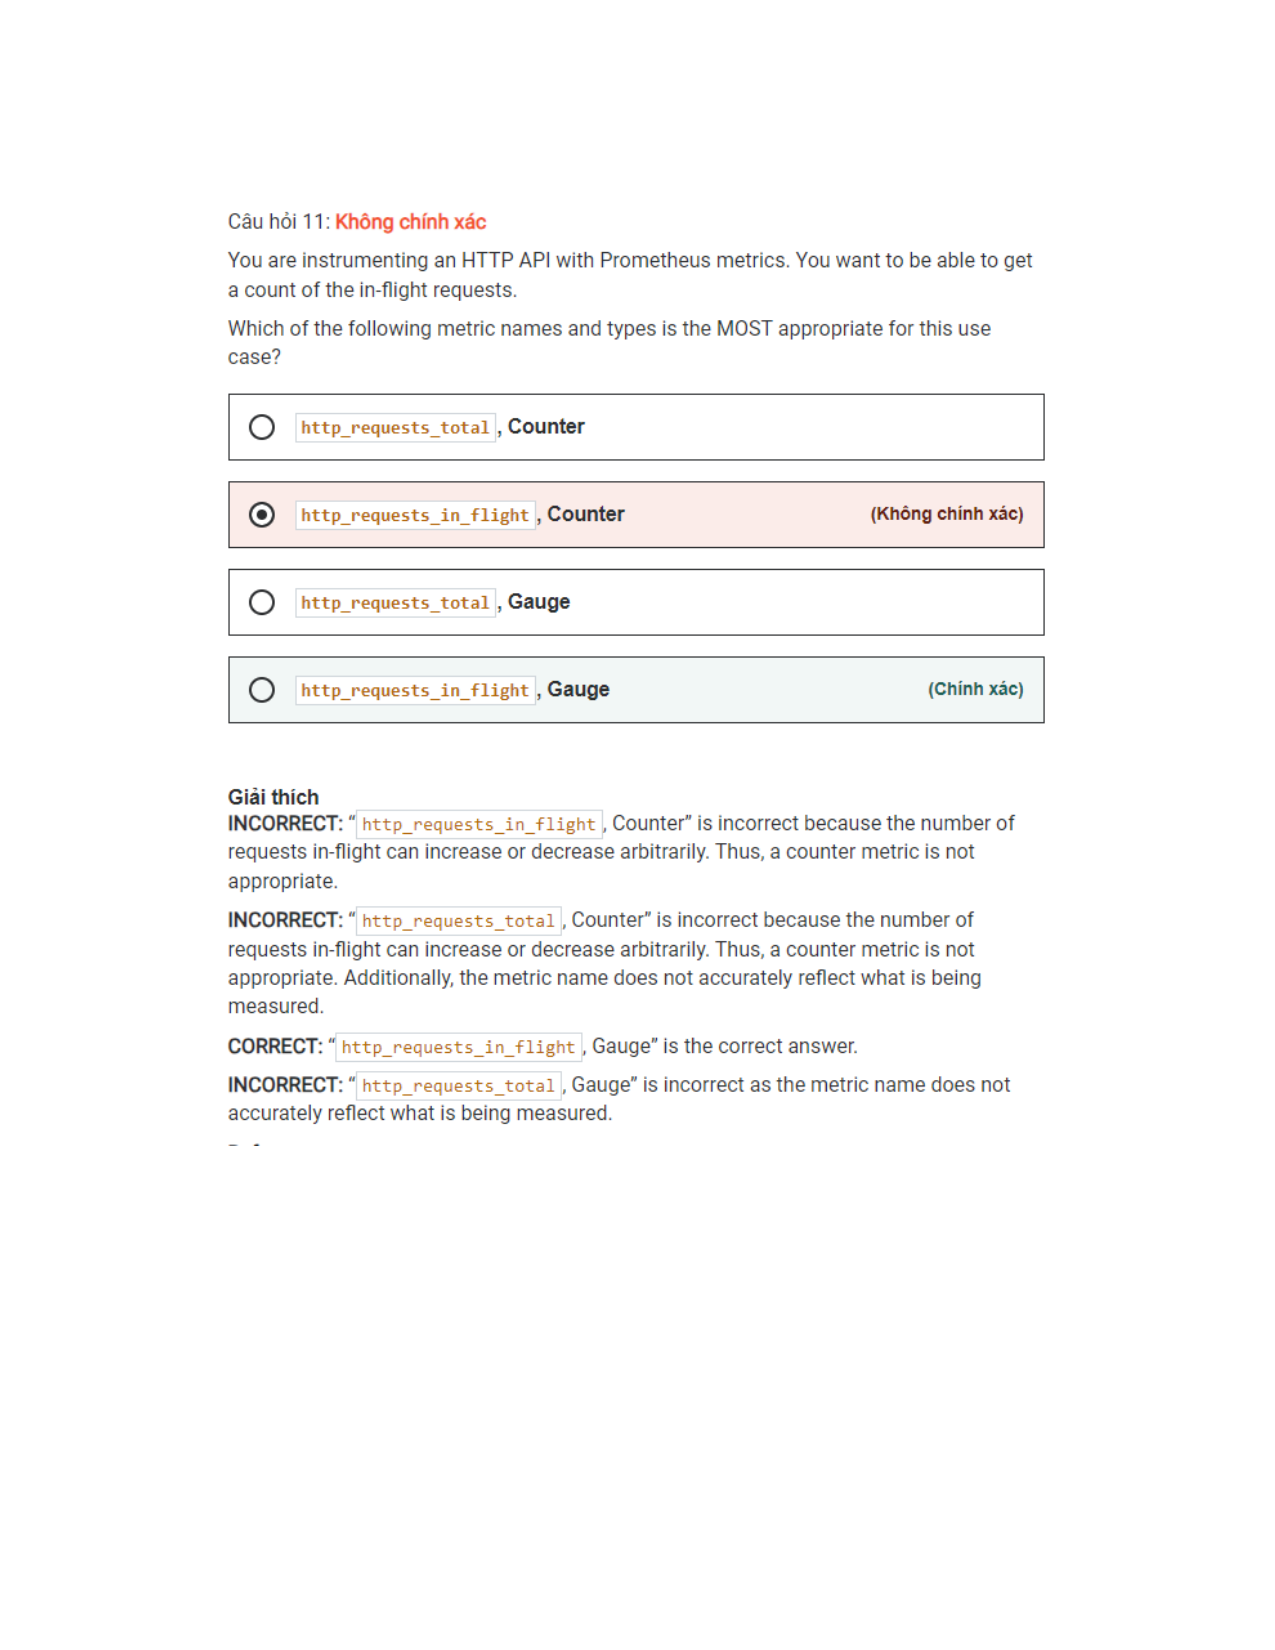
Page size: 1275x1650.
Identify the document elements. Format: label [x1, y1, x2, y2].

picture [150, 150, 1125, 1146]
